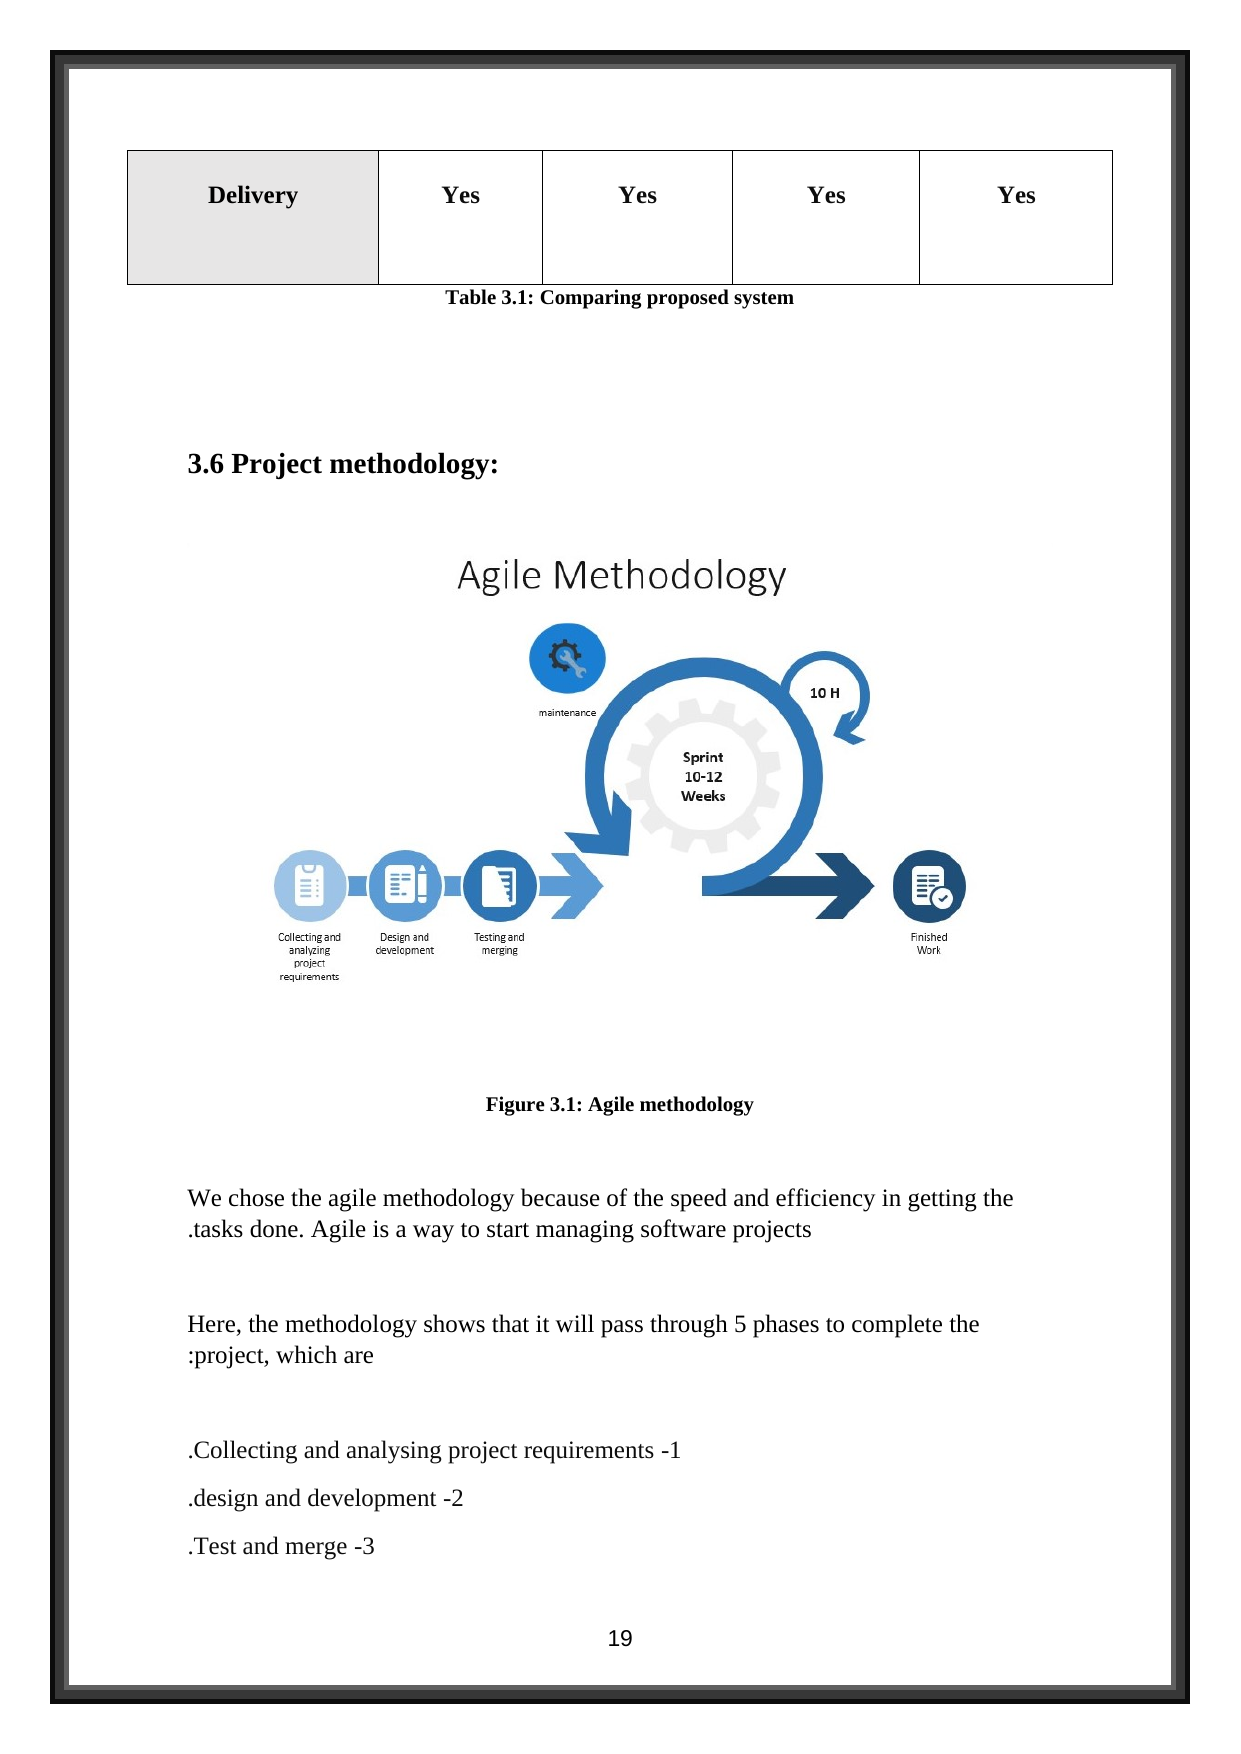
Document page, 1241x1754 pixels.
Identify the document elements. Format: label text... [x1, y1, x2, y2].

text 2- design and development. [187, 1483, 1053, 1512]
table_cell Yes [920, 151, 1112, 284]
table_cell Yes [733, 151, 919, 284]
text We chose the agile methodology because of the speed and efficiency in getting the tasks done. Agile is a way to start managing software projects. [187, 1183, 1053, 1242]
table_cell Yes [543, 151, 732, 284]
text Table 3.1: Comparing proposed system [187, 285, 1053, 309]
table_cell Delivery [128, 151, 378, 284]
picture [187, 543, 1053, 1024]
text Here, the methodology shows that it will pass through 5 phases to complete the project, which are: [187, 1309, 1053, 1369]
subtitle 3.6 Project methodology: [187, 446, 1053, 480]
text 1- Collecting and analysing project requirements. [187, 1436, 1053, 1464]
text Figure 3.1: Agile methodology [187, 1092, 1053, 1116]
table_cell Yes [379, 151, 542, 284]
text 3- Test and merge. [187, 1531, 1053, 1560]
